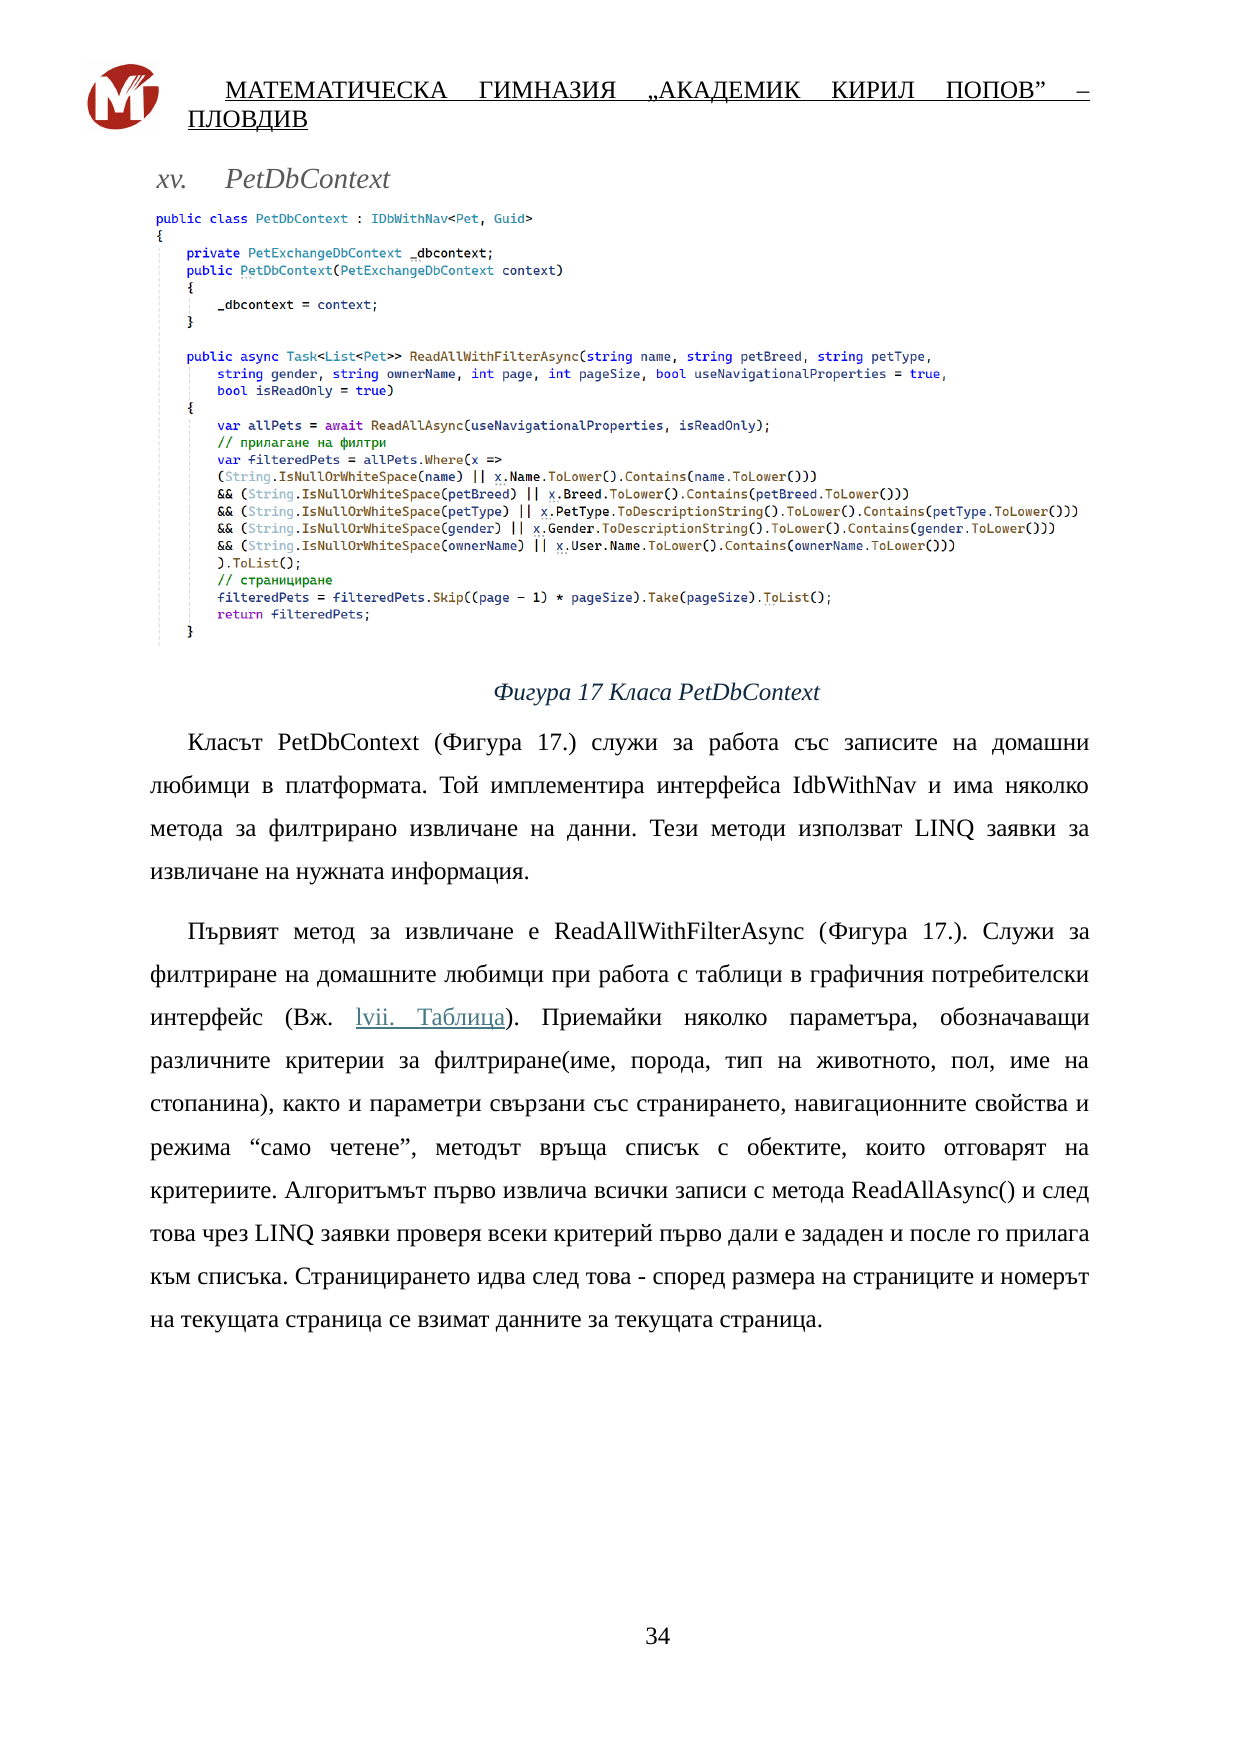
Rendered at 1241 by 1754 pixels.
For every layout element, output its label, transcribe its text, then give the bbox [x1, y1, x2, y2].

picture [83, 58, 162, 137]
text Фигура 17 Класа PetDbContext [187, 677, 1090, 706]
text Класът PetDbContext (Фигура 17.) служи за работа със записите на домашни любимци в платформата. Той имплементира интерфейса IdbWithNav и има няколко метода за филтрирано извличане на данни. Тези методи използват LINQ заявки за извличане на нужната информация. [150, 727, 1090, 885]
text Първият метод за извличане е ReadAllWithFilterAsync (Фигура 17.). Служи за филтриране на домашните любимци при работа с таблици в графичния потребителски интерфейс (Вж. lvii. Таблица). Приемайки няколко параметъра, обозначаващи различните критерии за филтриране(име, порода, тип на животното, пол, име на стопанина), както и параметри свързани със странирането, навигационните свойства и режима “само четене”, методът връща списък с обектите, които отговарят на критериите. Алгоритъмът първо извлича всички записи с метода ReadAllAsync() и след това чрез LINQ заявки проверя всеки критерий първо дали е зададен и после го прилага към списъка. Страницирането идва след това - според размера на страниците и номерът на текущата страница се взимат данните за текущата страница. [150, 916, 1090, 1333]
picture [150, 211, 1091, 647]
subtitle PetDbContext [187, 161, 1090, 195]
